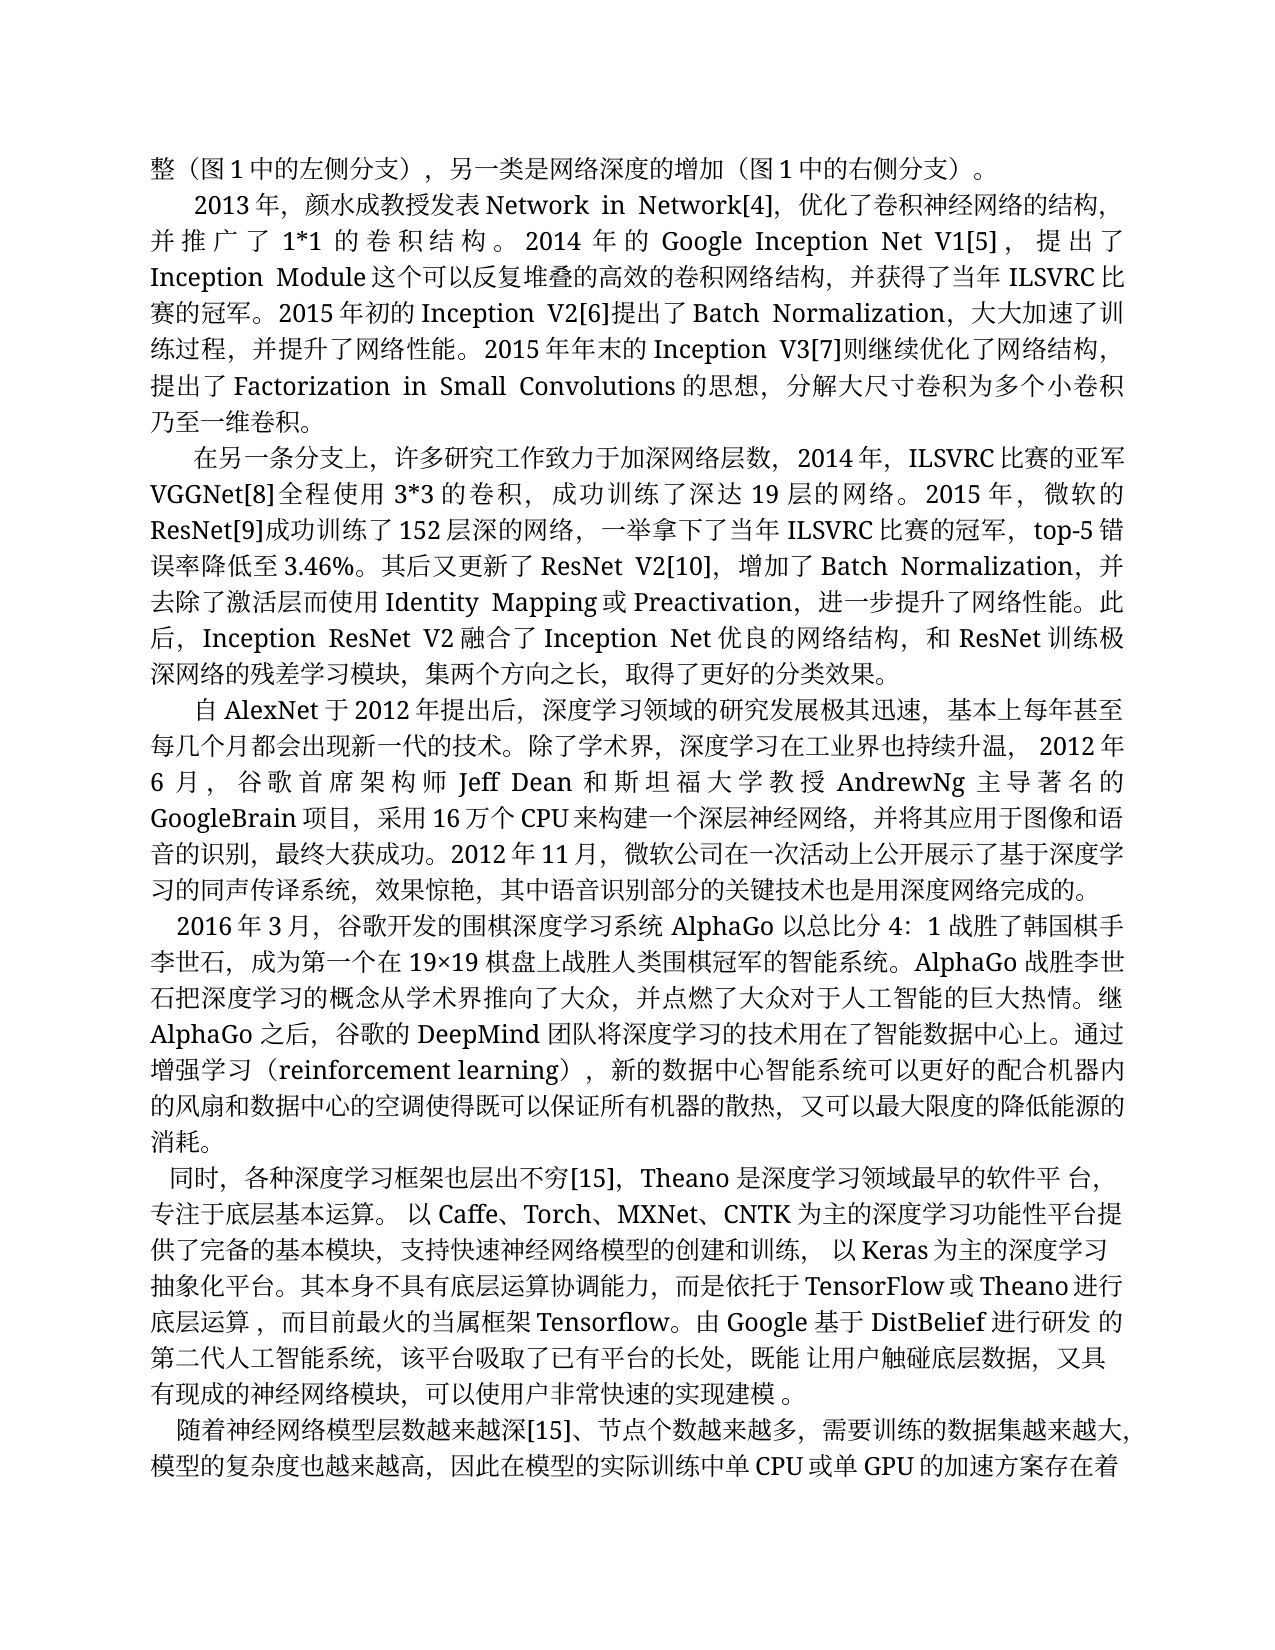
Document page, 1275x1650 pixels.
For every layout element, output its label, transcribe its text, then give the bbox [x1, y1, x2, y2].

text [150, 150, 1125, 186]
text 同时，各种深度学习框架也层出不穷[15]，Theano 是深度学习领域最早的软件平 台，专注于底层基本运算。 以 Caffe、Torch、MXNet、CNTK 为主的深度学习功能性平台提供了完备的基本模块，支持快速神经网络模型的创建和训练， 以Keras为主的深度学习抽象化平台。其本身不具有底层运算协调能力，而是依托于TensorFlow或Theano进行底层运算 ，而目前最火的当属框架Tensorflow。由 Google 基于 DistBelief 进行研发 的第二代人工智能系统，该平台吸取了已有平台的长处，既能 让用户触碰底层数据，又具有现成的神经网络模块，可以使用户非常快速的实现建模 。 [150, 1158, 1125, 1411]
text 在另一条分支上，许多研究工作致力于加深网络层数，2014年，ILSVRC比赛的亚军VGGNet[8]全程使用3*3的卷积，成功训练了深达19层的网络。2015年，微软的ResNet[9]成功训练了152层深的网络，一举拿下了当年ILSVRC比赛的冠军，top-5错误率降低至3.46%。其后又更新了ResNet V2[10]，增加了Batch Normalization，并去除了激活层而使用Identity Mapping或Preactivation，进一步提升了网络性能。此后，Inception ResNet V2融合了Inception Net优良的网络结构，和ResNet训练极深网络的残差学习模块，集两个方向之长，取得了更好的分类效果。 [150, 438, 1125, 690]
text 自AlexNet于2012年提出后，深度学习领域的研究发展极其迅速，基本上每年甚至每几个月都会出现新一代的技术。除了学术界，深度学习在工业界也持续升温， 2012年6月，谷歌首席架构师Jeff Dean和斯坦福大学教授AndrewNg主导著名的GoogleBrain项目，采用16万个CPU来构建一个深层神经网络，并将其应用于图像和语音的识别，最终大获成功。2012年11月，微软公司在一次活动上公开展示了基于深度学习的同声传译系统，效果惊艳，其中语音识别部分的关键技术也是用深度网络完成的。 [150, 690, 1125, 907]
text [150, 1411, 1125, 1483]
text 2013年，颜水成教授发表Network in Network[4]，优化了卷积神经网络的结构，并推广了1*1的卷积结构。2014年的Google Inception Net V1[5]，提出了Inception Module这个可以反复堆叠的高效的卷积网络结构，并获得了当年ILSVRC比赛的冠军。2015年初的Inception V2[6]提出了Batch Normalization，大大加速了训练过程，并提升了网络性能。2015年年末的Inception V3[7]则继续优化了网络结构，提出了Factorization in Small Convolutions的思想，分解大尺寸卷积为多个小卷积乃至一维卷积。 [150, 186, 1125, 438]
text 2016年3月，谷歌开发的围棋深度学习系统 AlphaGo 以总比分 4：1 战胜了韩国棋手李世石，成为第一个在 19×19 棋盘上战胜人类围棋冠军的智能系统。AlphaGo 战胜李世石把深度学习的概念从学术界推向了大众，并点燃了大众对于人工智能的巨大热情。继 AlphaGo 之后，谷歌的 DeepMind 团队将深度学习的技术用在了智能数据中心上。通过增强学习（reinforcement learning），新的数据中心智能系统可以更好的配合机器内的风扇和数据中心的空调使得既可以保证所有机器的散热，又可以最大限度的降低能源的消耗。 [150, 907, 1125, 1158]
